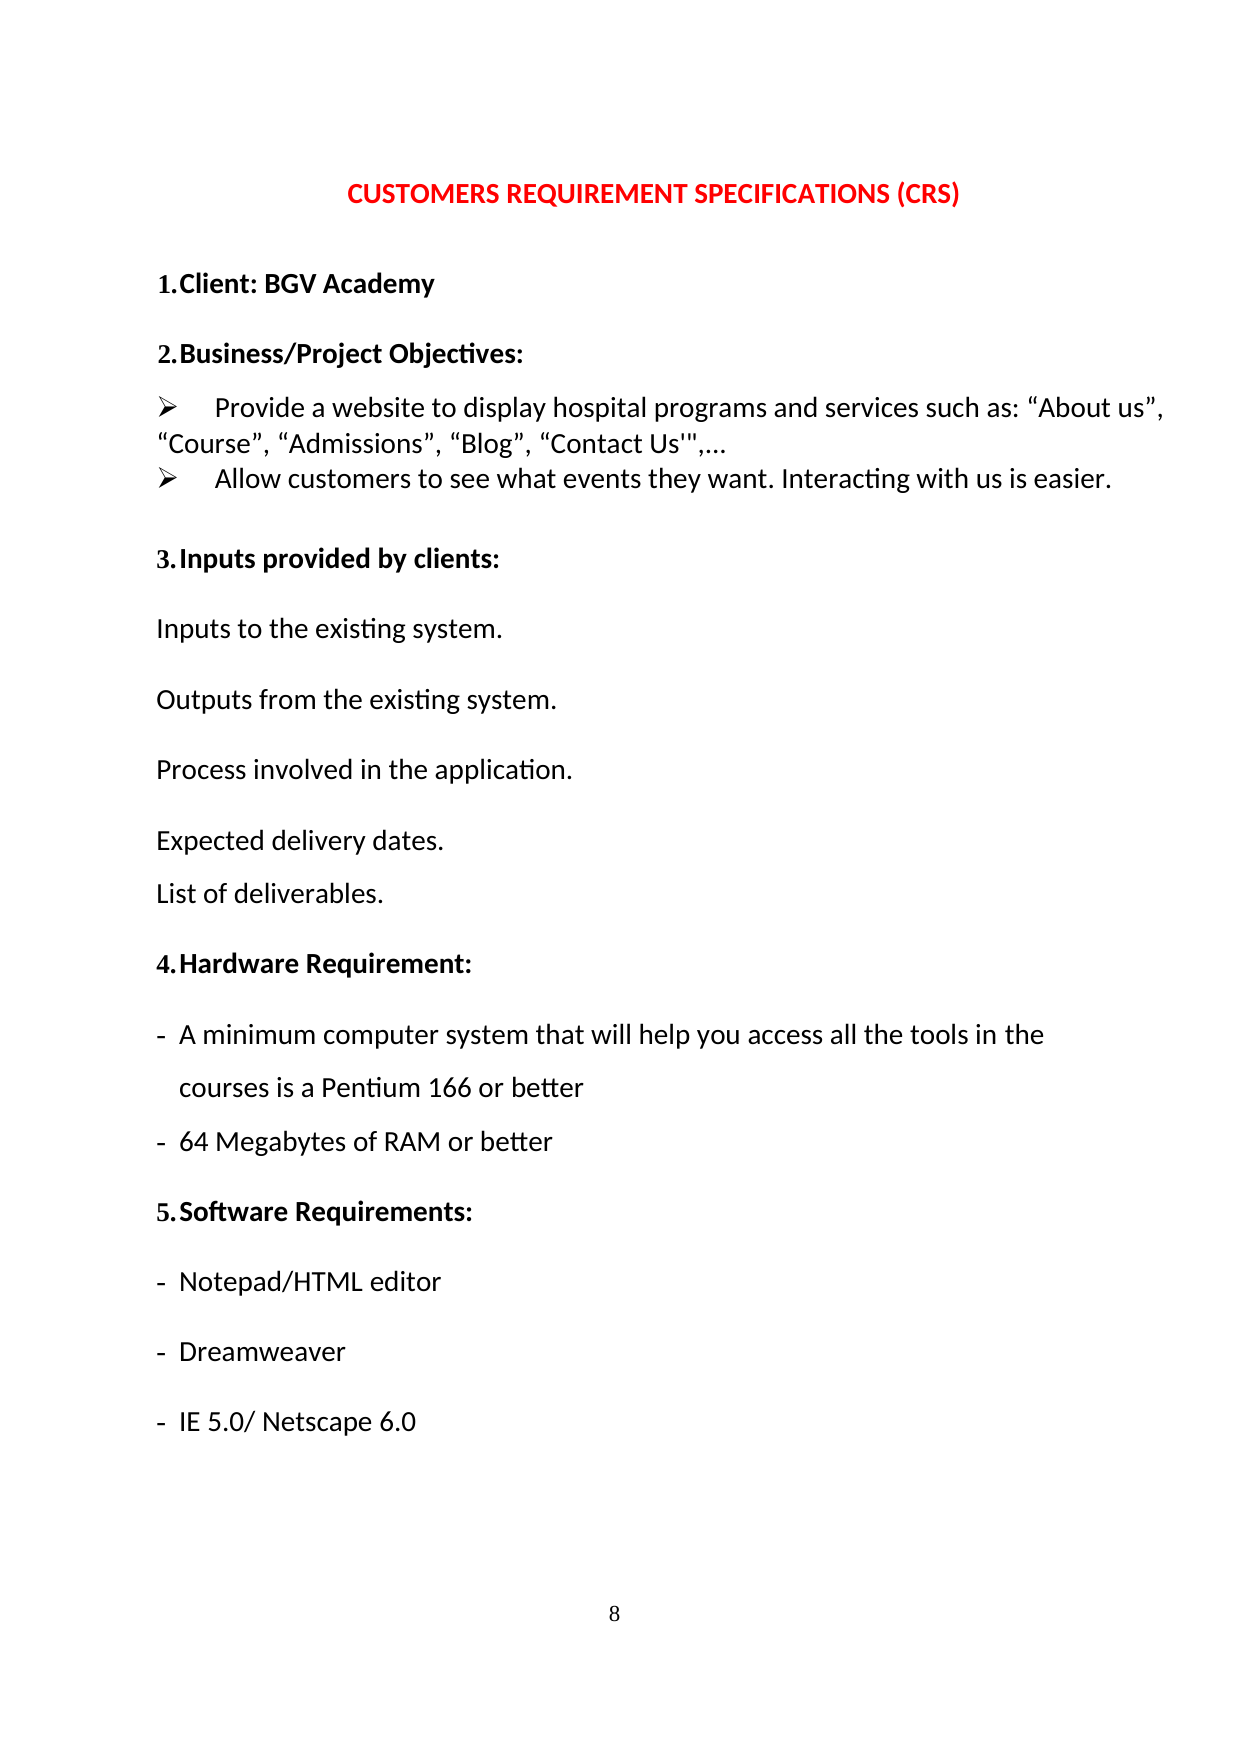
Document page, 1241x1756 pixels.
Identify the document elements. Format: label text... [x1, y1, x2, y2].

list Provide a website to display hospital programs and services such as: “About us”, “Course”, “Admissions”, “Blog”, “Contact Us'",... [156, 389, 1198, 460]
subtitle Inputs provided by clients: [156, 540, 1198, 576]
text Process involved in the application. [156, 751, 981, 787]
subtitle Hardware Requirement: [156, 946, 1198, 981]
subtitle Business/Project Objectives: [157, 336, 1198, 371]
subtitle Software Requirements: [156, 1193, 1198, 1229]
text List of deliverables. [156, 875, 981, 911]
list A minimum computer system that will help you access all the tools in the courses is a Pentium 166 or better [156, 1016, 1062, 1105]
subtitle CUSTOMERS REQUIREMENT SPECIFICATIONS (CRS) [347, 175, 1198, 211]
text Inputs to the existing system. [156, 611, 981, 646]
text Outputs from the existing system. [156, 681, 981, 717]
text Expected delivery dates. [156, 822, 981, 857]
list Dreamweaver [156, 1333, 1198, 1369]
list Notepad/HTML editor [156, 1263, 1198, 1299]
list IE 5.0/ Netscape 6.0 [156, 1403, 1198, 1439]
list 64 Megabytes of RAM or better [156, 1123, 1198, 1158]
list Allow customers to see what events they want. Interacting with us is easier. [156, 460, 1198, 496]
subtitle Client: BGV Academy [157, 265, 1198, 301]
